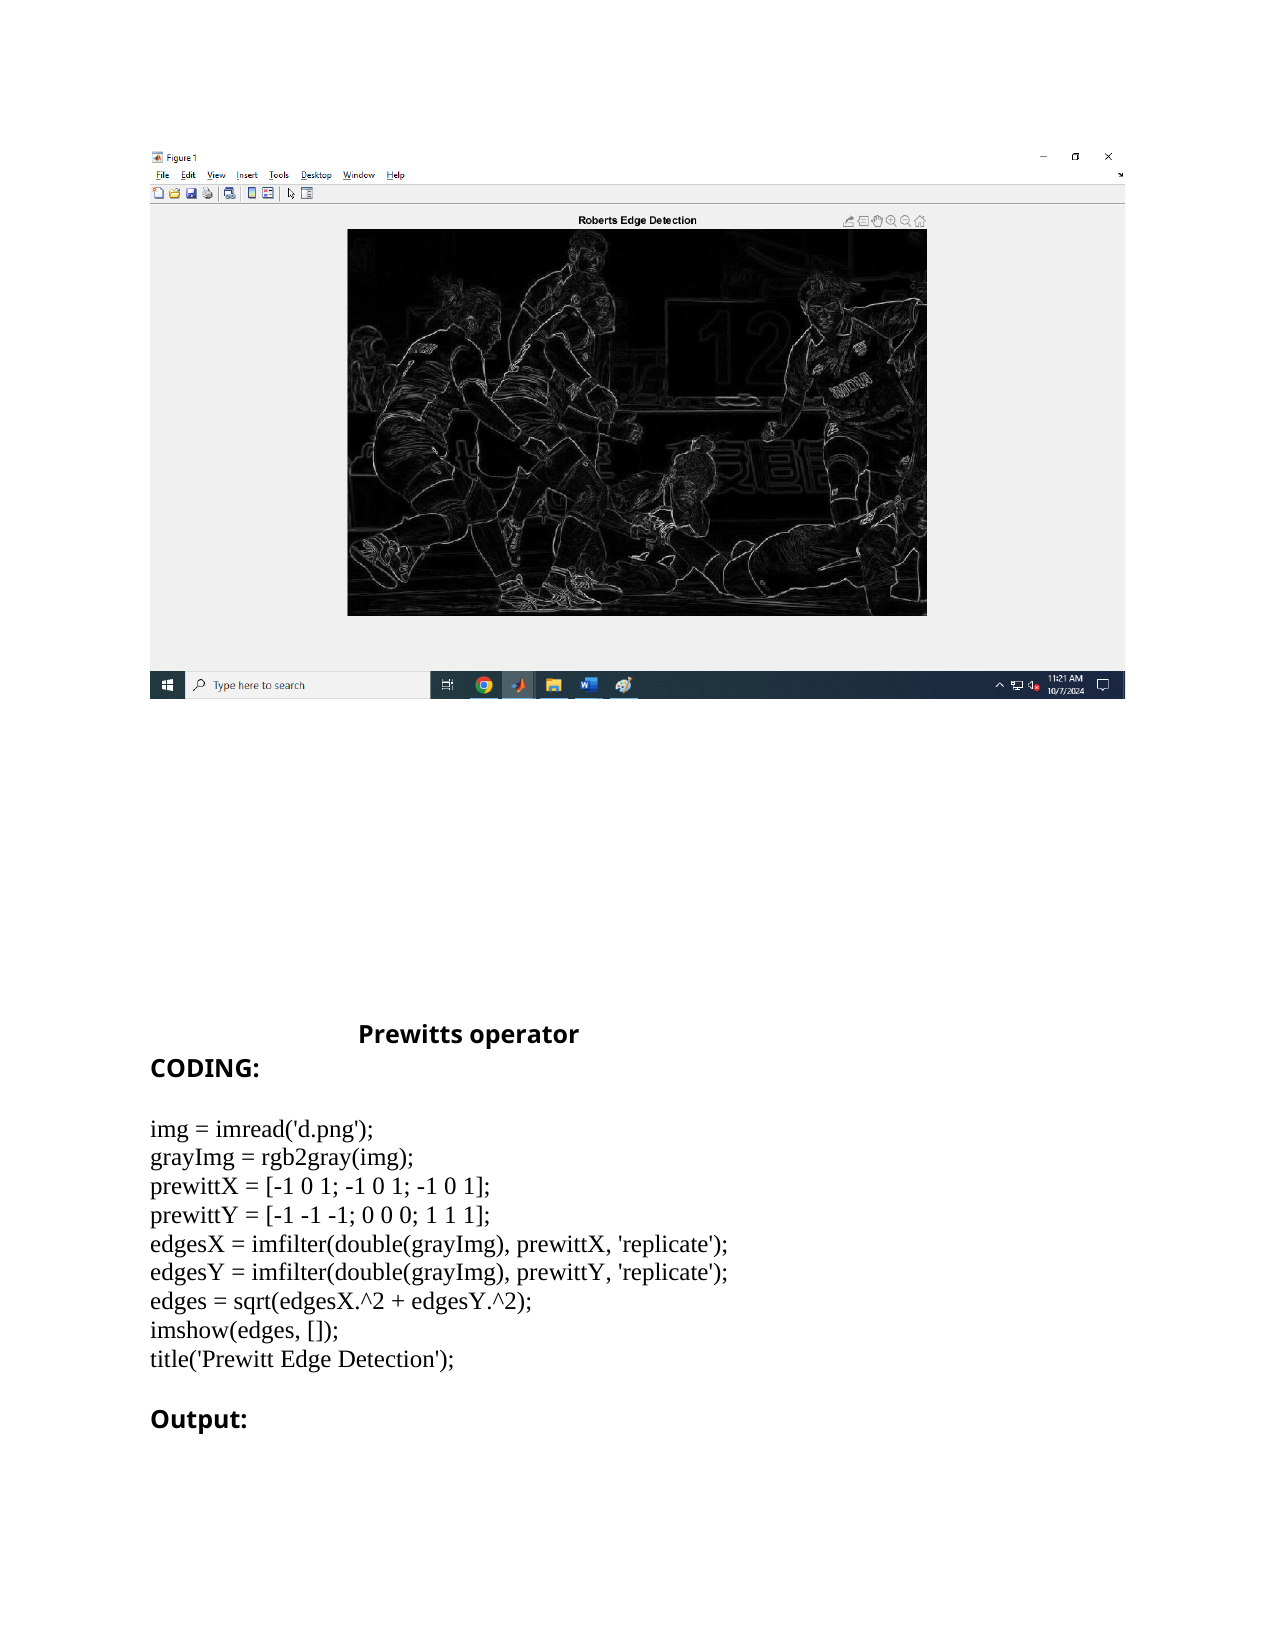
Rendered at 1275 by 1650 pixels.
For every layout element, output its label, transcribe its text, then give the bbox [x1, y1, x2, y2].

text edges = sqrt(edgesX.^2 + edgesY.^2); [150, 1286, 1125, 1315]
picture [150, 150, 1125, 699]
text grayImg = rgb2gray(img); [150, 1142, 1125, 1171]
text Output: [150, 1401, 1125, 1435]
text img = imread('d.png'); [150, 1114, 1125, 1142]
text imshow(edges, []); [150, 1315, 1125, 1344]
text prewittX = [-1 0 1; -1 0 1; -1 0 1]; [150, 1171, 1125, 1200]
text edgesX = imfilter(double(grayImg), prewittX, 'replicate'); [150, 1229, 1125, 1257]
text Prewitts operator [150, 1017, 1125, 1051]
text title('Prewitt Edge Detection'); [150, 1344, 1125, 1372]
text prewittY = [-1 -1 -1; 0 0 0; 1 1 1]; [150, 1200, 1125, 1229]
text edgesY = imfilter(double(grayImg), prewittY, 'replicate'); [150, 1257, 1125, 1286]
text CODING: [150, 1051, 1125, 1085]
